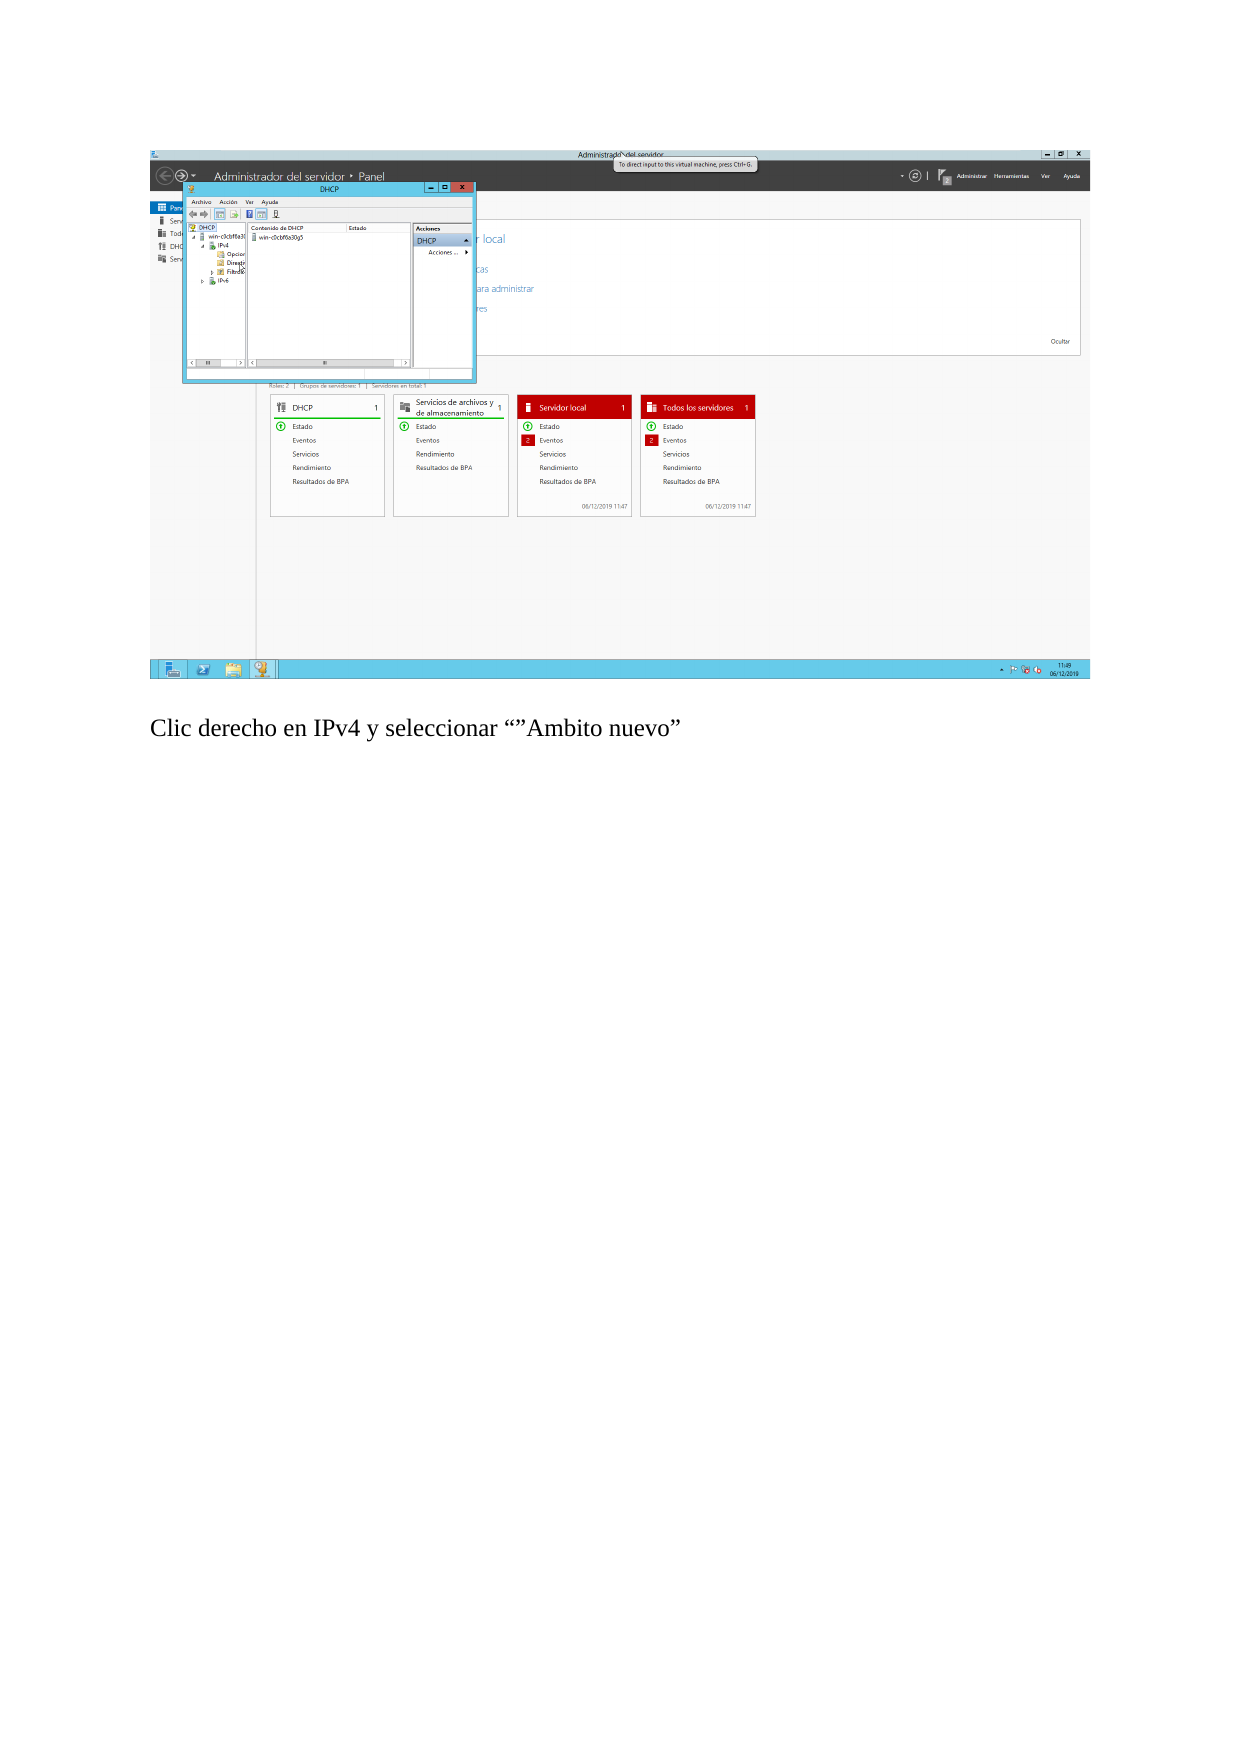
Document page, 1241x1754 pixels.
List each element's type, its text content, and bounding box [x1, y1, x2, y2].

text Clic derecho en IPv4 y seleccionar “”Ambito nuevo” [150, 679, 1090, 742]
picture [150, 150, 1091, 679]
